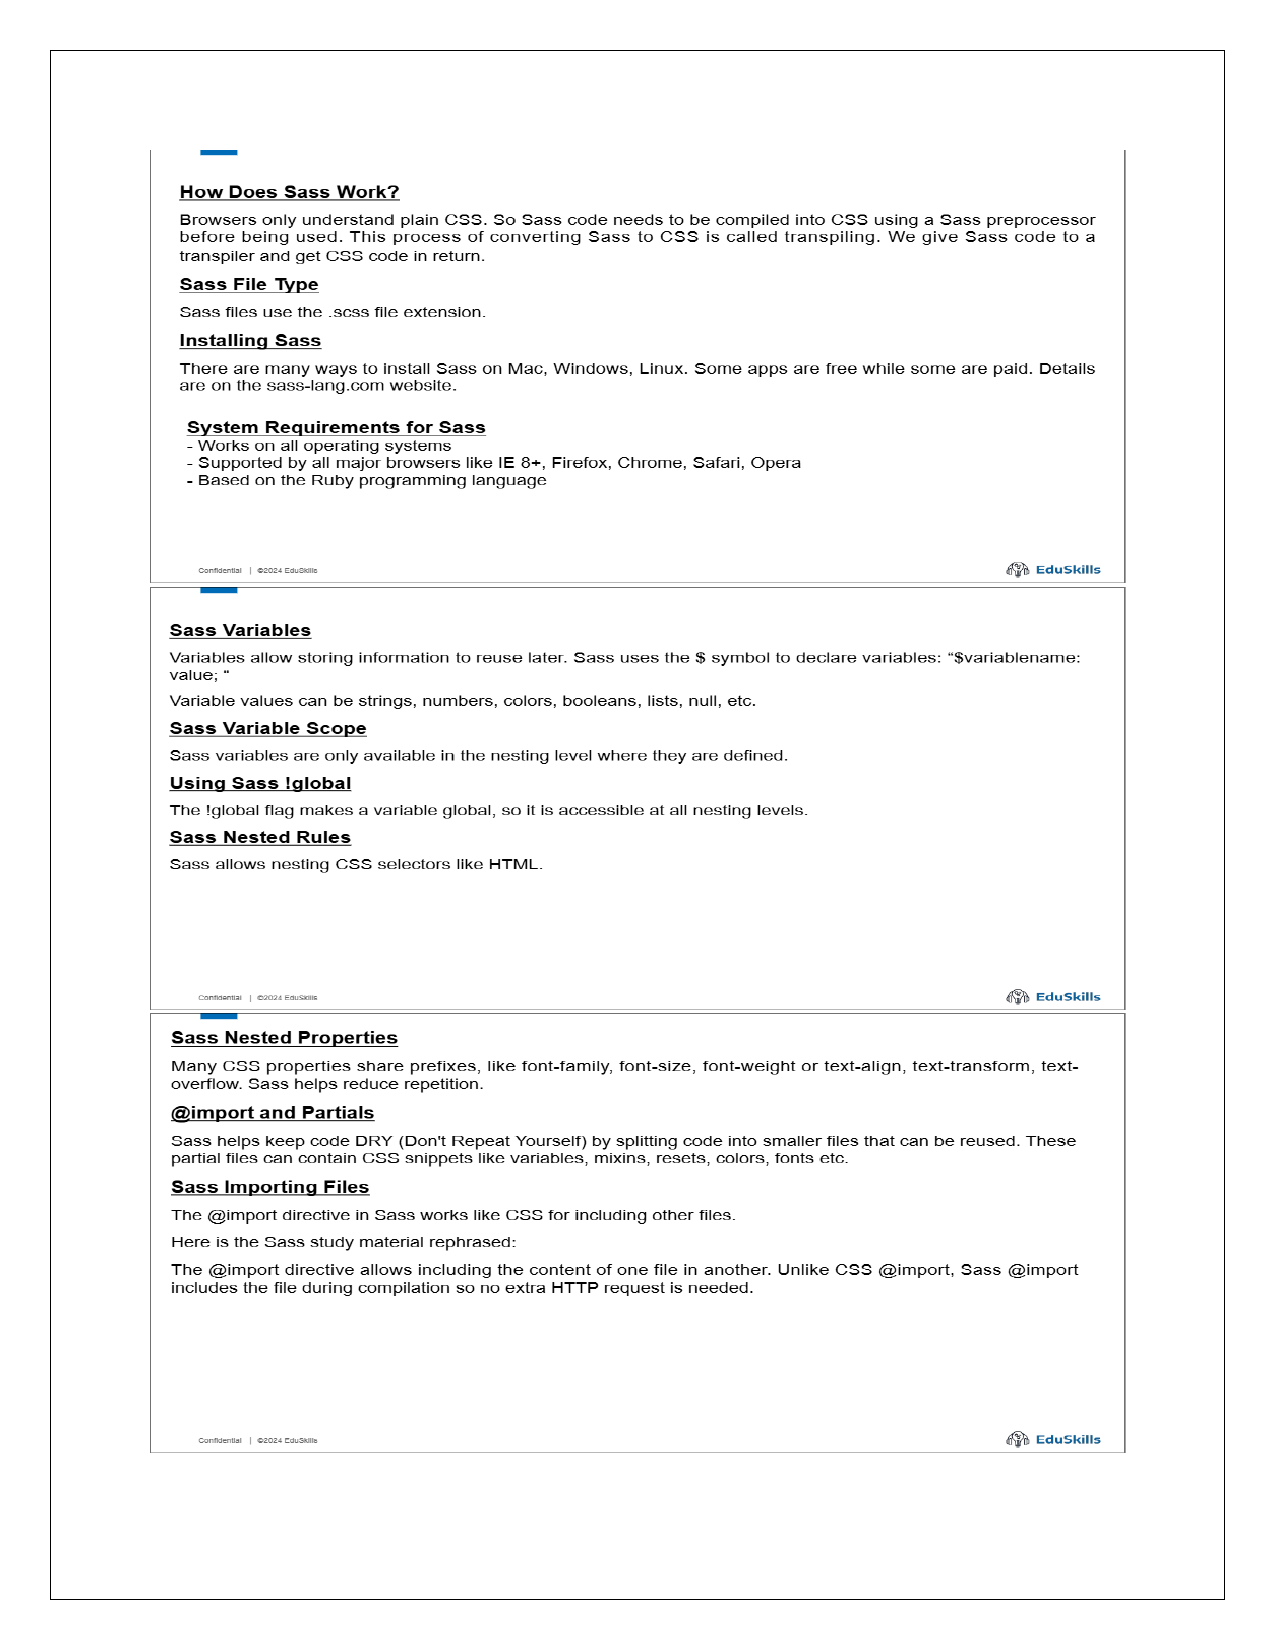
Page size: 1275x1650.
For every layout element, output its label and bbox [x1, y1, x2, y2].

picture [150, 587, 1126, 1010]
picture [150, 150, 1126, 583]
picture [150, 1013, 1126, 1453]
